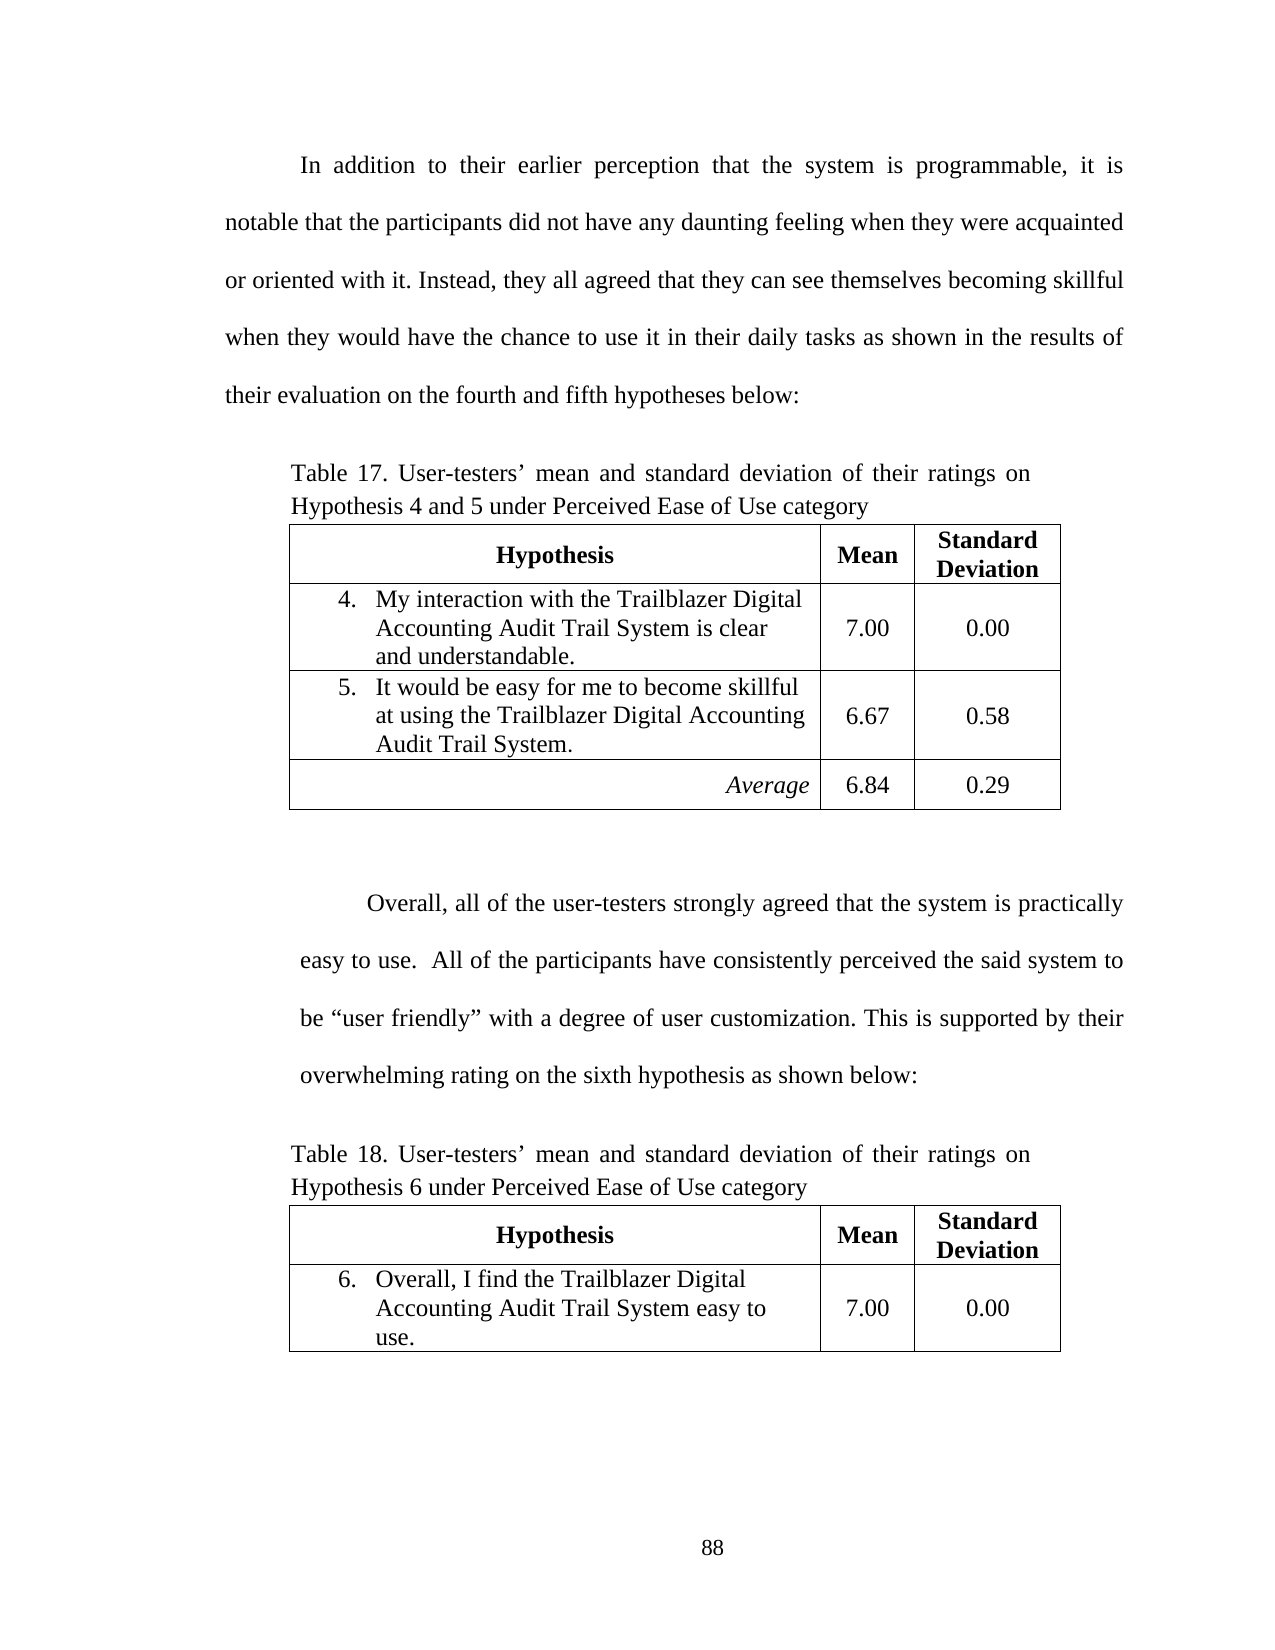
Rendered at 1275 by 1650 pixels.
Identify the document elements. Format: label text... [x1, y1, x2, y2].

table_header Mean [821, 525, 914, 583]
table_cell 0.58 [915, 671, 1060, 759]
text Table 18. User-testers’ mean and standard deviation of their ratings on Hypothesis 6 under Perceived Ease of Use category [291, 1139, 1031, 1201]
table_cell 6.84 [821, 760, 914, 809]
table_header Hypothesis [290, 525, 820, 583]
text In addition to their earlier perception that the system is programmable, it is notable that the participants did not have any daunting feeling when they were acquainted or oriented with it. Instead, they all agreed that they can see themselves becoming skillful when they would have the chance to use it in their daily tasks as shown in the results of their evaluation on the fourth and fifth hypotheses below: [225, 150, 1125, 409]
table_cell 0.00 [915, 1265, 1060, 1351]
table_cell It would be easy for me to become skillful at using the Trailblazer Digital Accounting Audit Trail System. [290, 671, 820, 759]
table_cell 7.00 [821, 584, 914, 670]
table_cell 7.00 [821, 1265, 914, 1351]
text Table 17. User-testers’ mean and standard deviation of their ratings on Hypothesis 4 and 5 under Perceived Ease of Use category [291, 458, 1031, 520]
table_cell My interaction with the Trailblazer Digital Accounting Audit Trail System is clear and understandable. [290, 584, 820, 670]
table_cell 0.29 [915, 760, 1060, 809]
table_header Hypothesis [290, 1206, 820, 1263]
table_cell Overall, I find the Trailblazer Digital Accounting Audit Trail System easy to use. [290, 1265, 820, 1351]
table_header Standard Deviation [915, 525, 1060, 583]
table_cell 6.67 [821, 671, 914, 759]
table_cell Average [290, 760, 820, 809]
text Overall, all of the user-testers strongly agreed that the system is practically easy to use. All of the participants have consistently perceived the said system to be “user friendly” with a degree of user customization. This is supported by their overwhelming rating on the sixth hypothesis as shown below: [300, 888, 1125, 1089]
table_header Mean [821, 1206, 914, 1263]
table_header Standard Deviation [915, 1206, 1060, 1263]
table_cell 0.00 [915, 584, 1060, 670]
